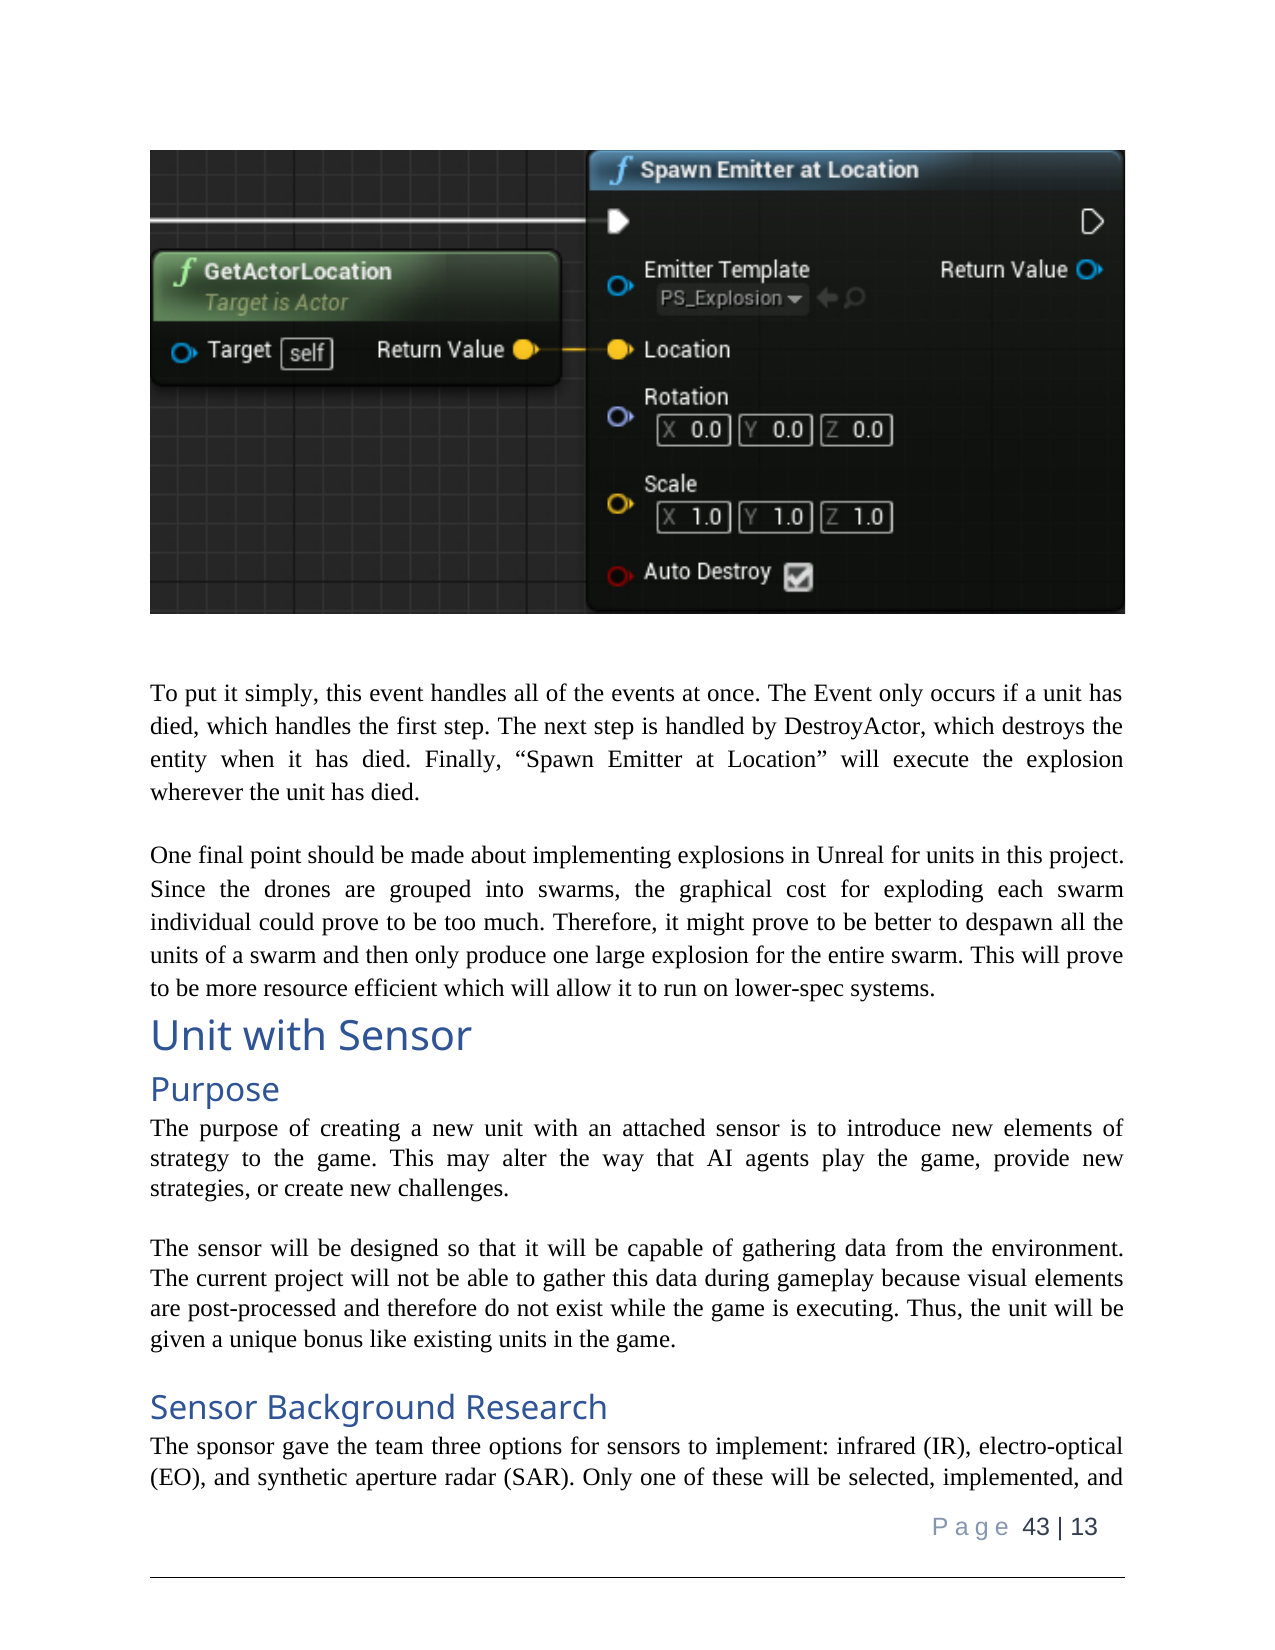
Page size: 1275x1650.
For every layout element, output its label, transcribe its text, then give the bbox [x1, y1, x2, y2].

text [150, 1431, 1125, 1490]
text One final point should be made about implementing explosions in Unreal for units in this project. Since the drones are grouped into swarms, the graphical cost for exploding each swarm individual could prove to be too much. Therefore, it might prove to be better to despawn all the units of a swarm and then only produce one large explosion for the entire swarm. This will prove to be more resource efficient which will allow it to run on lower-spec systems. [150, 841, 1125, 1001]
picture [150, 150, 1125, 614]
text The purpose of creating a new unit with an attached sensor is to introduce new elements of strategy to the game. This may alter the way that AI agents play the game, provide new strategies, or create new challenges. [150, 1113, 1125, 1202]
text Purpose [150, 1065, 1125, 1111]
text Unit with Sensor [150, 1006, 1125, 1062]
text Sensor Background Research [150, 1384, 1125, 1429]
text To put it simply, this event handles all of the events at once. The Event only occurs if a unit has died, which handles the first step. The next step is handled by DestroyActor, which destroys the entity when it has died. Finally, “Spawn Emitter at Location” will execute the explosion wherever the unit has died. [150, 678, 1125, 806]
text The sensor will be designed so that it will be capable of gathering data from the environment. The current project will not be able to gather this data during gameplay because visual elements are post-processed and therefore do not exist while the game is executing. Thus, the unit will be given a unique bonus like existing units in the game. [150, 1233, 1125, 1352]
